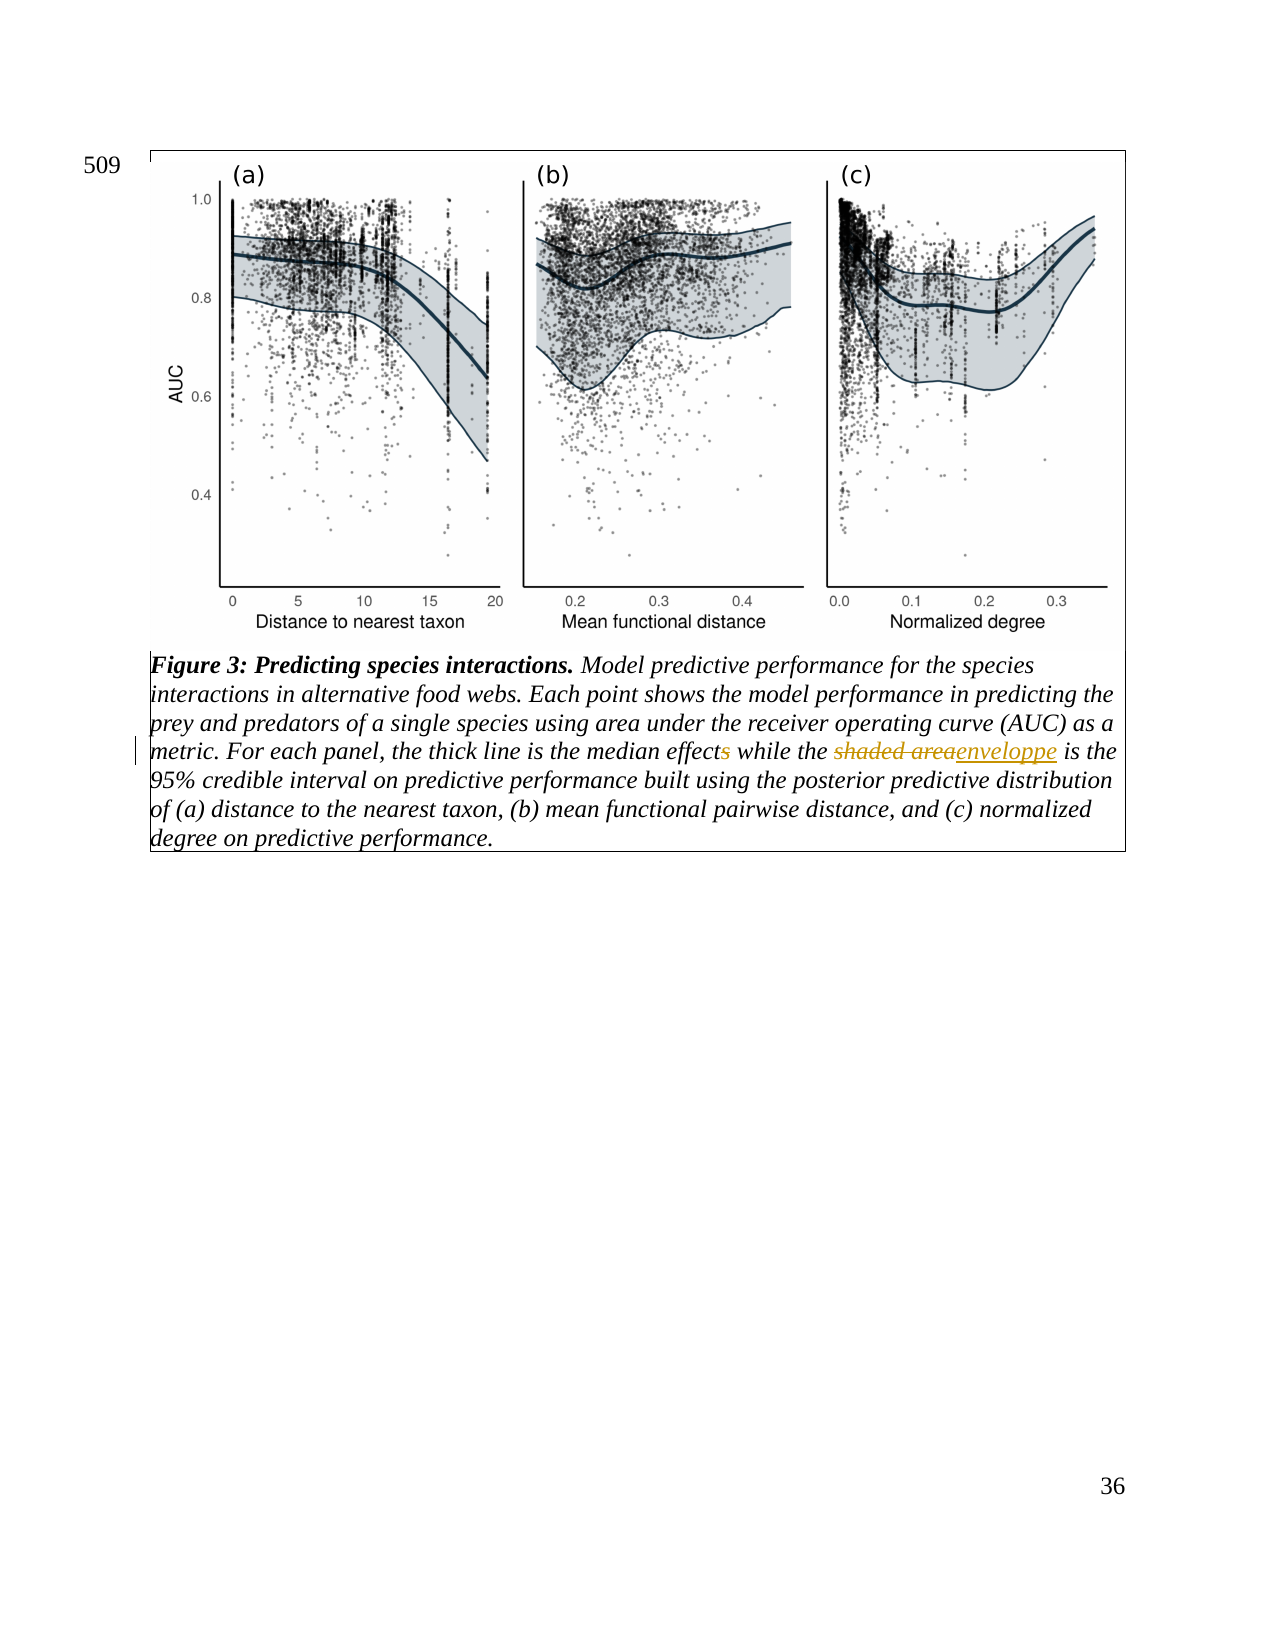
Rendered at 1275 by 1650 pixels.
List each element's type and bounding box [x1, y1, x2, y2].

picture [150, 162, 1125, 651]
